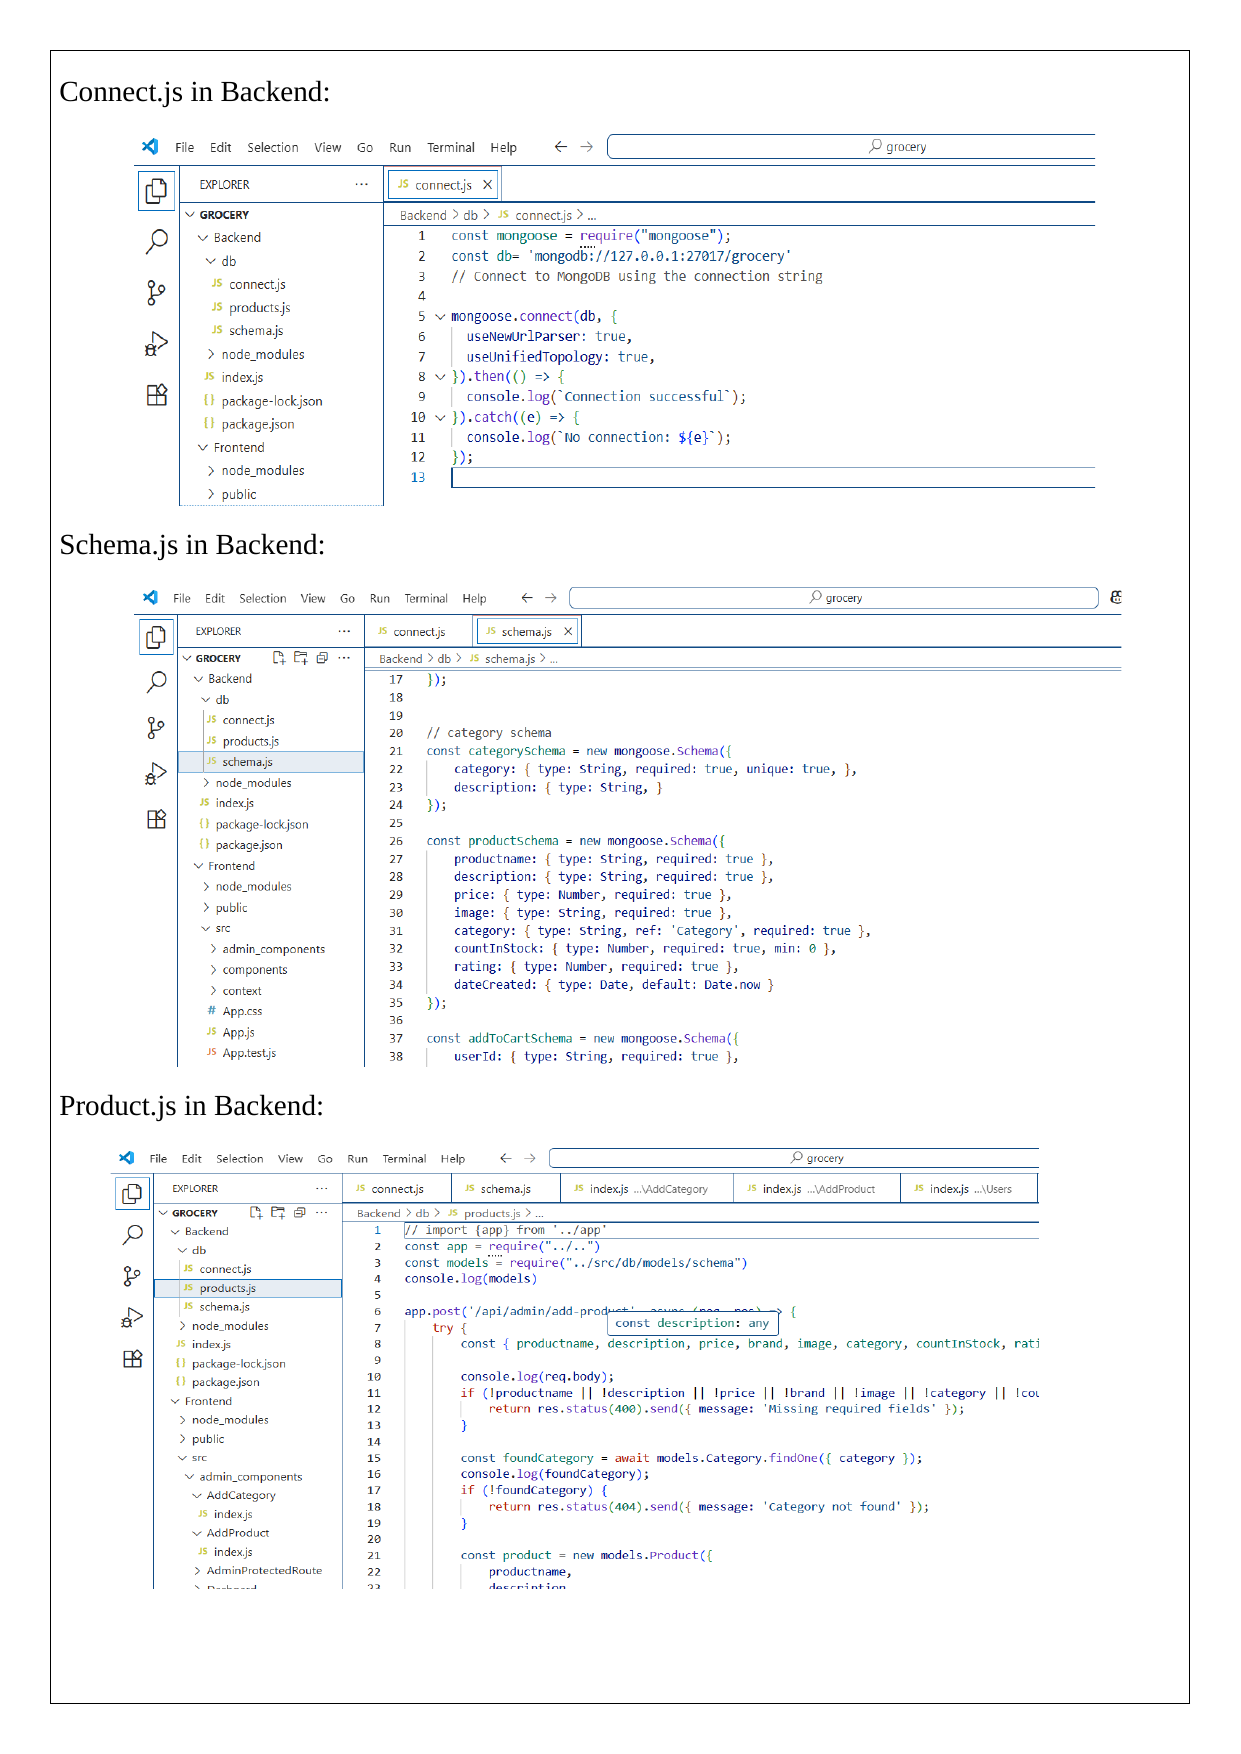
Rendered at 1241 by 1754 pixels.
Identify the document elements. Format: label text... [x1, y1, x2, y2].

text Connect.js in Backend: [59, 74, 1090, 107]
text Product.js in Backend: [59, 1088, 1090, 1122]
picture [134, 129, 1096, 506]
text Schema.js in Backend: [59, 527, 1090, 560]
picture [110, 1143, 1039, 1589]
picture [134, 582, 1122, 1067]
